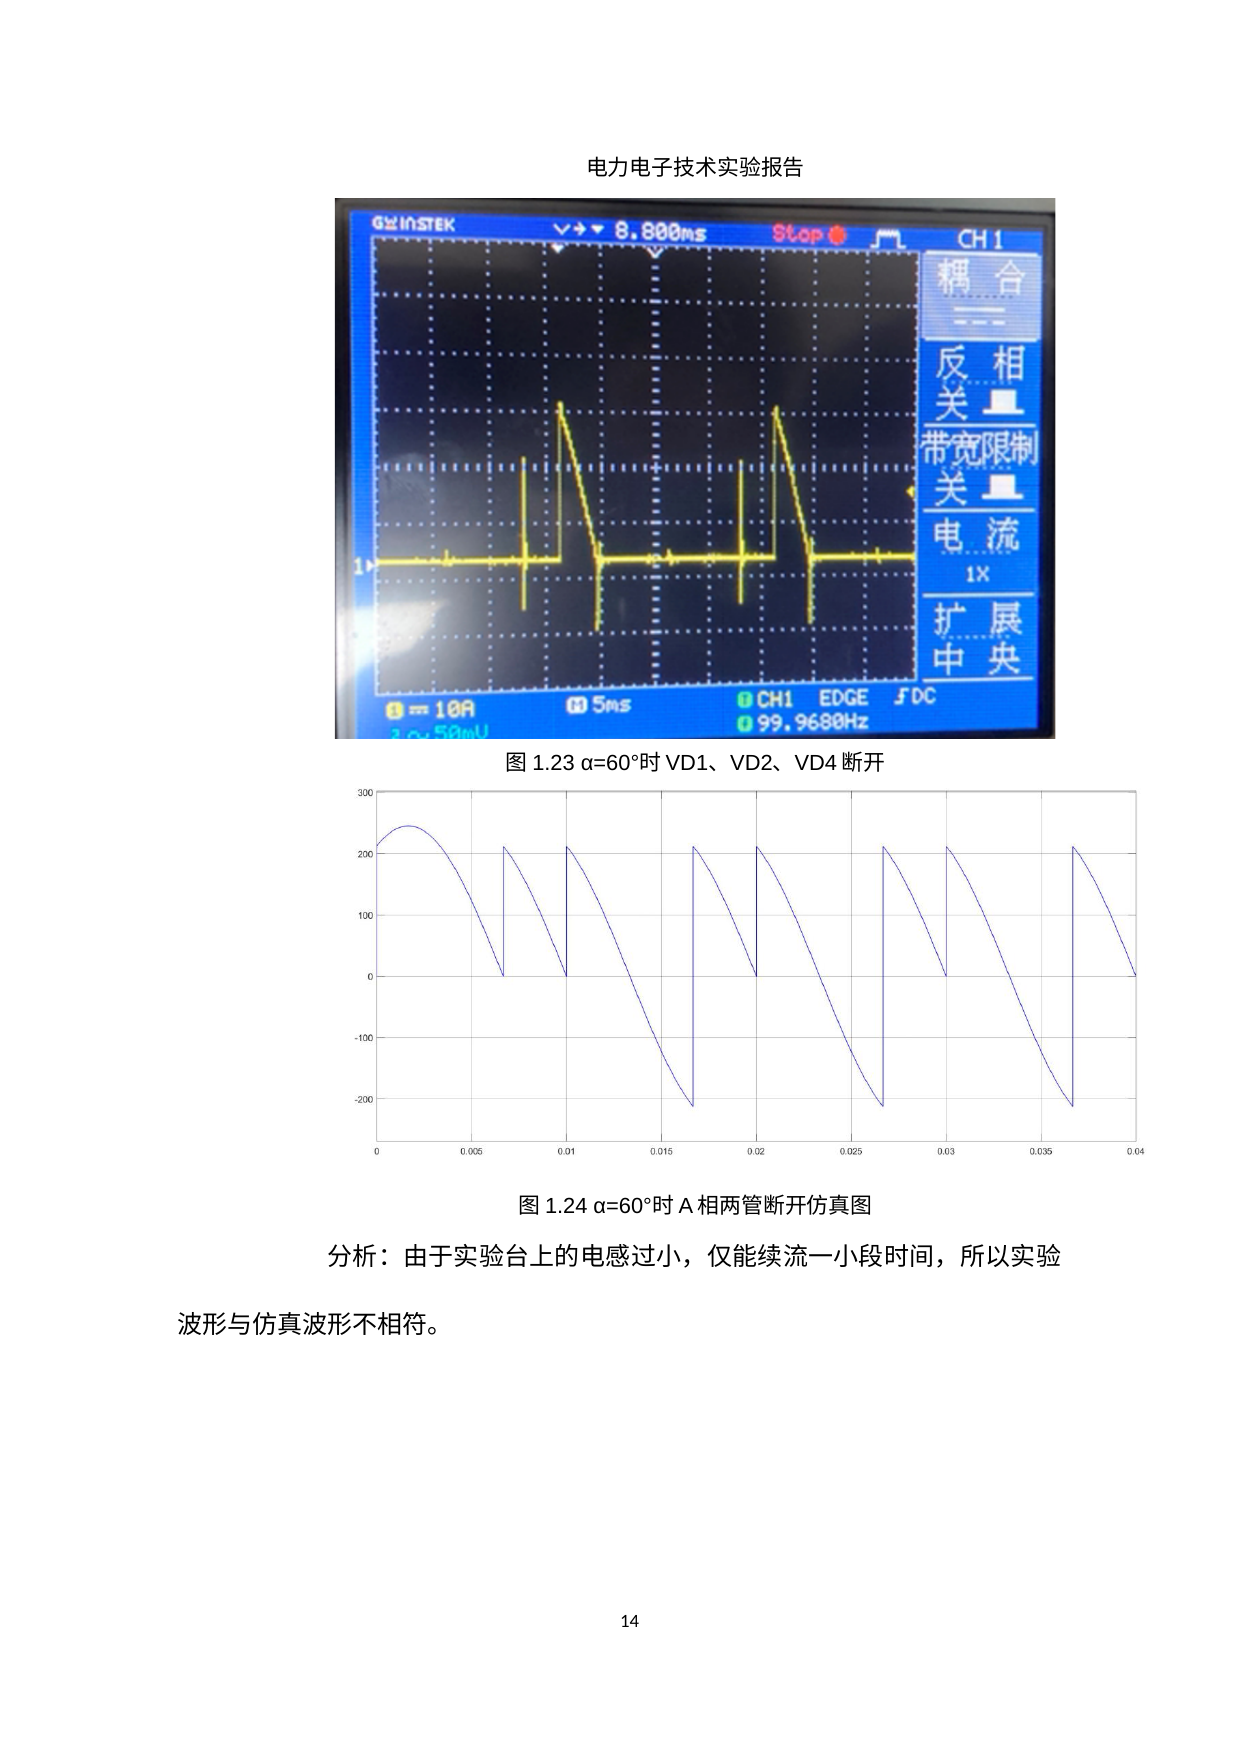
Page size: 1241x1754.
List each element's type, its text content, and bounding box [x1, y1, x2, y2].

text 分析：由于实验台上的电感过小，仅能续流一小段时间，所以实验波形与仿真波形不相符。 [177, 1221, 1063, 1357]
text 图 1.23 α=60°时VD1、VD2、VD4断开 [177, 744, 1063, 778]
text 图 1.24 α=60°时A相两管断开仿真图 [177, 1187, 1063, 1221]
picture [327, 777, 1192, 1164]
picture [334, 198, 1056, 739]
